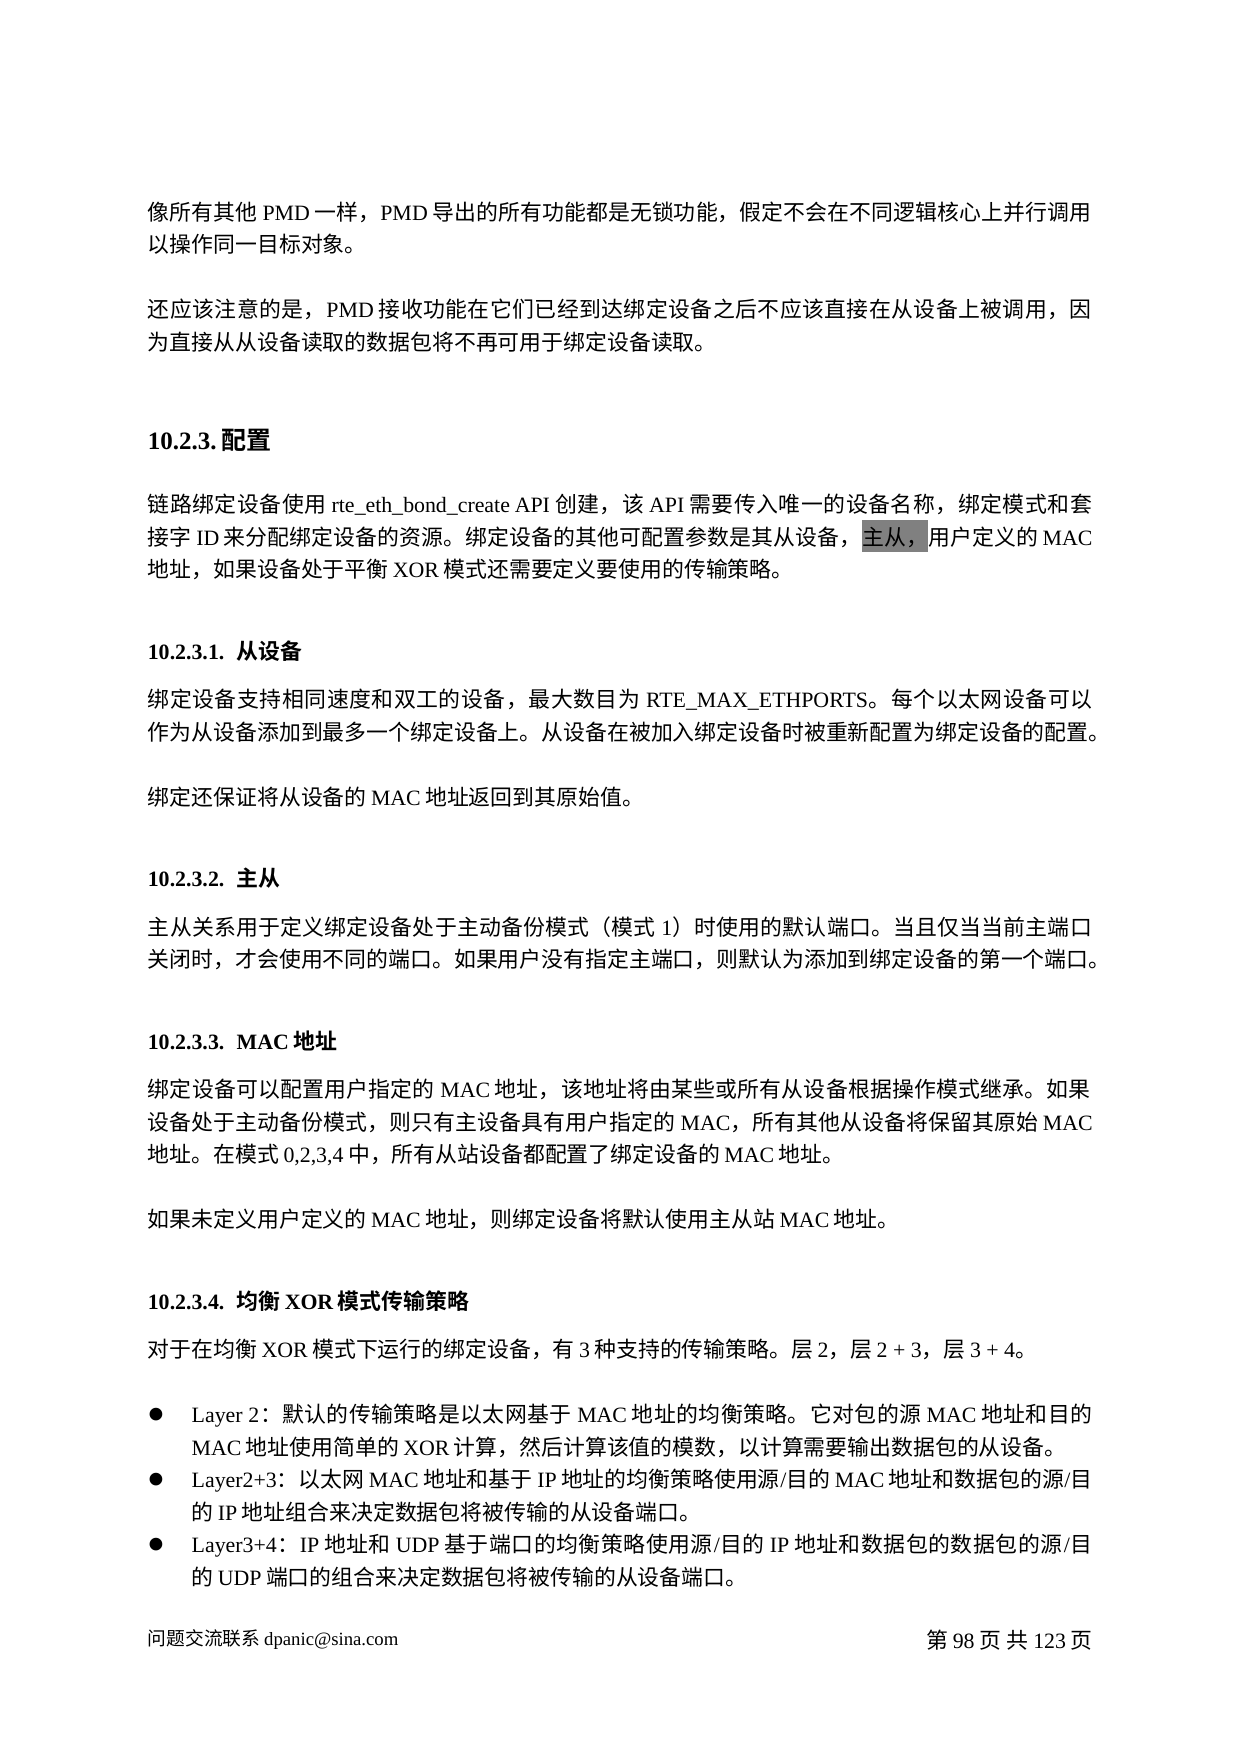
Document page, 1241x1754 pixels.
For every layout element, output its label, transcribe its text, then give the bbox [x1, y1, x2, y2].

subtitle 主从 [148, 861, 1092, 893]
subtitle 均衡XOR模式传输策略 [148, 1283, 1092, 1316]
list Layer 2：默认的传输策略是以太网基于MAC地址的均衡策略。它对包的源MAC地址和目的MAC地址使用简单的XOR计算，然后计算该值的模数，以计算需要输出数据包的从设备。 [148, 1397, 1092, 1462]
text 绑定还保证将从设备的MAC地址返回到其原始值。 [148, 779, 1092, 812]
text 主从关系用于定义绑定设备处于主动备份模式（模式1）时使用的默认端口。当且仅当当前主端口关闭时，才会使用不同的端口。如果用户没有指定主端口，则默认为添加到绑定设备的第一个端口。 [148, 909, 1092, 974]
subtitle 从设备 [148, 633, 1092, 666]
list Layer3+4：IP地址和UDP基于端口的均衡策略使用源/目的IP地址和数据包的数据包的源/目的UDP端口的组合来决定数据包将被传输的从设备端口。 [148, 1527, 1092, 1592]
subtitle MAC地址 [148, 1023, 1092, 1056]
text 对于在均衡XOR模式下运行的绑定设备，有3种支持的传输策略。层2，层2 + 3，层3 + 4。 [148, 1332, 1092, 1364]
subtitle 配置 [148, 406, 1092, 471]
text 还应该注意的是，PMD接收功能在它们已经到达绑定设备之后不应该直接在从设备上被调用，因为直接从从设备读取的数据包将不再可用于绑定设备读取。 [148, 292, 1092, 357]
text 绑定设备可以配置用户指定的MAC地址，该地址将由某些或所有从设备根据操作模式继承。如果设备处于主动备份模式，则只有主设备具有用户指定的MAC，所有其他从设备将保留其原始MAC地址。在模式0,2,3,4中，所有从站设备都配置了绑定设备的MAC地址。 [148, 1072, 1092, 1169]
list Layer2+3：以太网MAC地址和基于IP地址的均衡策略使用源/目的MAC地址和数据包的源/目的IP地址组合来决定数据包将被传输的从设备端口。 [148, 1462, 1092, 1527]
text 绑定设备支持相同速度和双工的设备，最大数目为RTE_MAX_ETHPORTS。每个以太网设备可以作为从设备添加到最多一个绑定设备上。从设备在被加入绑定设备时被重新配置为绑定设备的配置。 [148, 682, 1092, 747]
text 像所有其他PMD一样，PMD导出的所有功能都是无锁功能，假定不会在不同逻辑核心上并行调用以操作同一目标对象。 [148, 194, 1092, 259]
text 链路绑定设备使用rte_eth_bond_create API创建，该API需要传入唯一的设备名称，绑定模式和套接字ID来分配绑定设备的资源。绑定设备的其他可配置参数是其从设备，主从，用户定义的MAC地址，如果设备处于平衡XOR模式还需要定义要使用的传输策略。 [148, 487, 1092, 584]
text 如果未定义用户定义的MAC地址，则绑定设备将默认使用主从站MAC地址。 [148, 1202, 1092, 1234]
